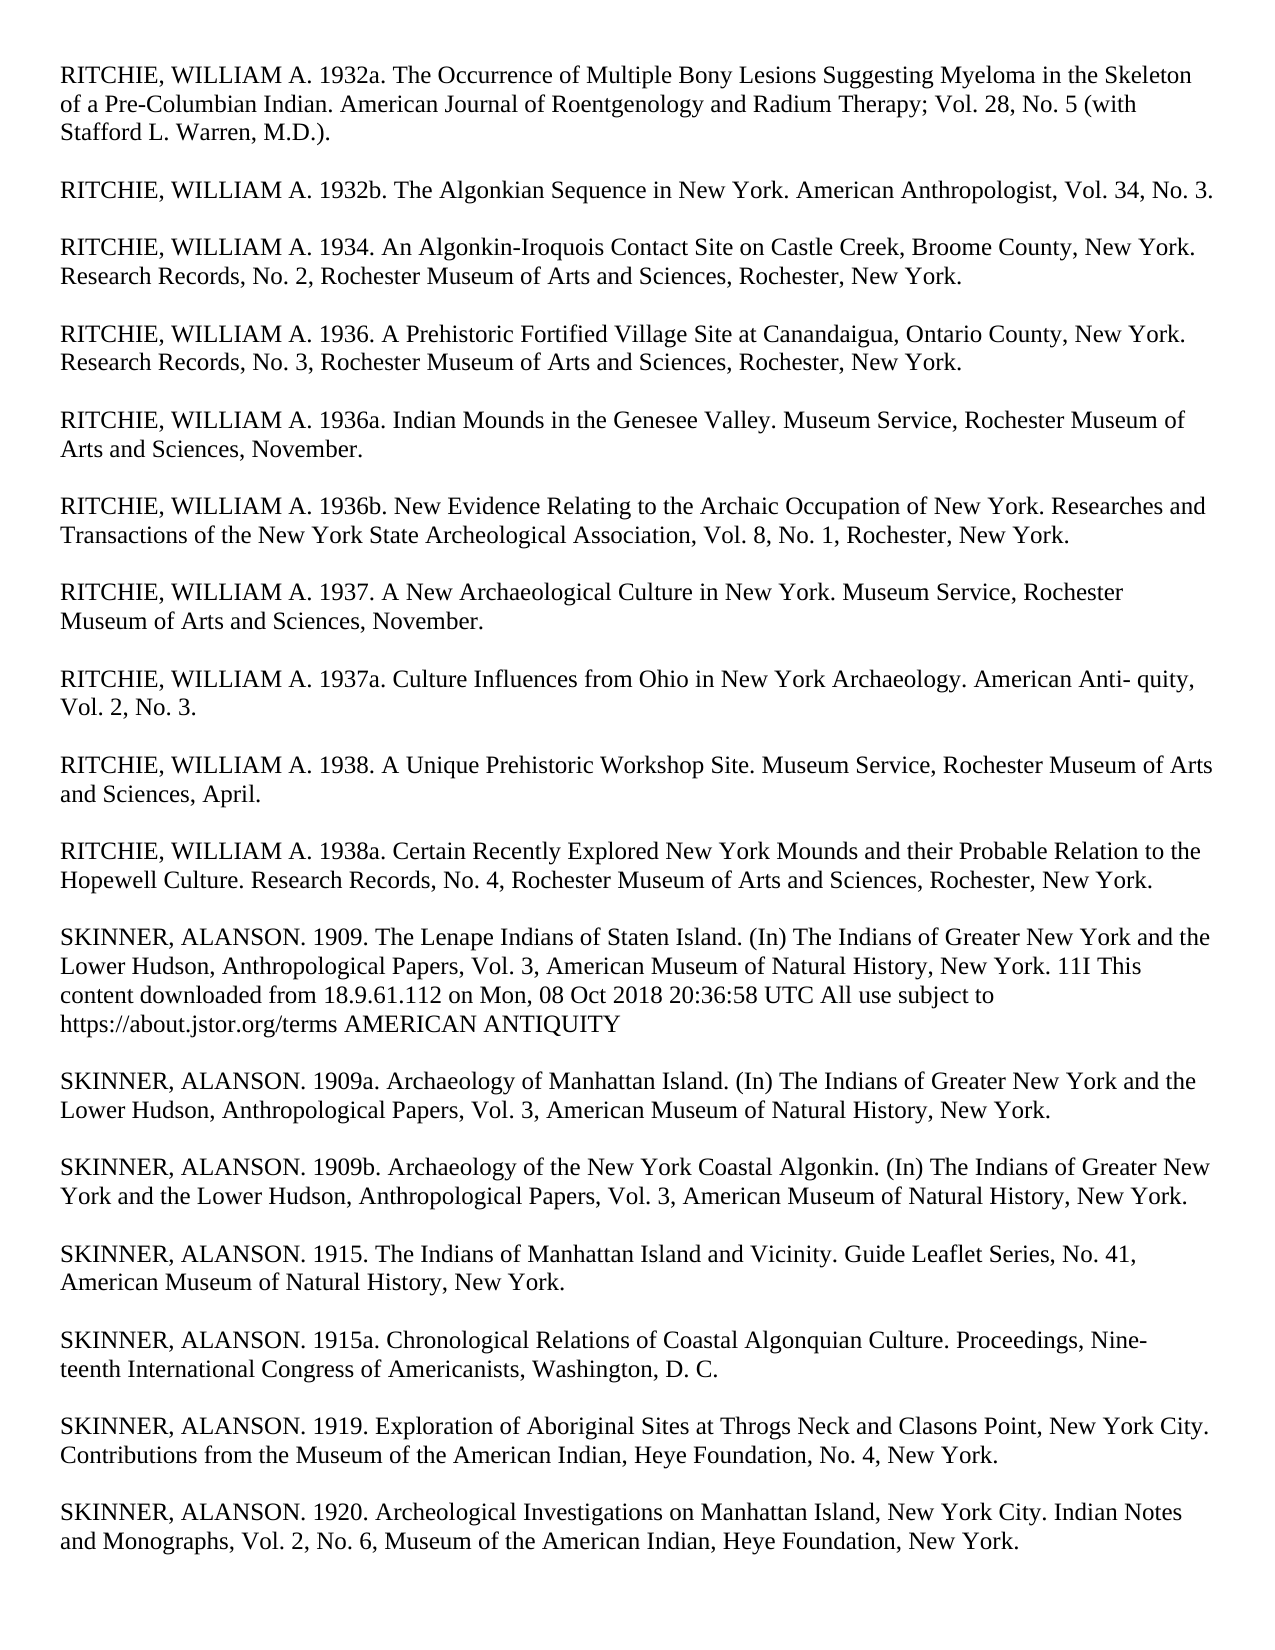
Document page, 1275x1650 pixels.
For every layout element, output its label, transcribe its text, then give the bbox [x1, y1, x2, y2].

text RITCHIE, WILLIAM A. 1937a. Culture Influences from Ohio in New York Archaeology. American Anti- quity, Vol. 2, No. 3. [60, 664, 1215, 721]
text RITCHIE, WILLIAM A. 1932b. The Algonkian Sequence in New York. American Anthropologist, Vol. 34, No. 3. [60, 175, 1215, 204]
text RITCHIE, WILLIAM A. 1936a. Indian Mounds in the Genesee Valley. Museum Service, Rochester Museum of Arts and Sciences, November. [60, 405, 1215, 462]
text SKINNER, ALANSON. 1919. Exploration of Aboriginal Sites at Throgs Neck and Clasons Point, New York City. Contributions from the Museum of the American Indian, Heye Foundation, No. 4, New York. [60, 1411, 1215, 1469]
text RITCHIE, WILLIAM A. 1937. A New Archaeological Culture in New York. Museum Service, Rochester Museum of Arts and Sciences, November. [60, 577, 1215, 635]
text SKINNER, ALANSON. 1920. Archeological Investigations on Manhattan Island, New York City. Indian Notes and Monographs, Vol. 2, No. 6, Museum of the American Indian, Heye Foundation, New York. [60, 1497, 1215, 1555]
text SKINNER, ALANSON. 1909. The Lenape Indians of Staten Island. (In) The Indians of Greater New York and the Lower Hudson, Anthropological Papers, Vol. 3, American Museum of Natural History, New York. 11I This content downloaded from 18.9.61.112 on Mon, 08 Oct 2018 20:36:58 UTC All use subject to https://about.jstor.org/terms AMERICAN ANTIQUITY [60, 922, 1215, 1037]
text RITCHIE, WILLIAM A. 1938. A Unique Prehistoric Workshop Site. Museum Service, Rochester Museum of Arts and Sciences, April. [60, 750, 1215, 807]
text SKINNER, ALANSON. 1915. The Indians of Manhattan Island and Vicinity. Guide Leaflet Series, No. 41, American Museum of Natural History, New York. [60, 1239, 1215, 1296]
text RITCHIE, WILLIAM A. 1936. A Prehistoric Fortified Village Site at Canandaigua, Ontario County, New York. Research Records, No. 3, Rochester Museum of Arts and Sciences, Rochester, New York. [60, 319, 1215, 376]
text RITCHIE, WILLIAM A. 1936b. New Evidence Relating to the Archaic Occupation of New York. Researches and Transactions of the New York State Archeological Association, Vol. 8, No. 1, Rochester, New York. [60, 491, 1215, 549]
text SKINNER, ALANSON. 1909a. Archaeology of Manhattan Island. (In) The Indians of Greater New York and the Lower Hudson, Anthropological Papers, Vol. 3, American Museum of Natural History, New York. [60, 1066, 1215, 1124]
text RITCHIE, WILLIAM A. 1934. An Algonkin-Iroquois Contact Site on Castle Creek, Broome County, New York. Research Records, No. 2, Rochester Museum of Arts and Sciences, Rochester, New York. [60, 232, 1215, 290]
text SKINNER, ALANSON. 1915a. Chronological Relations of Coastal Algonquian Culture. Proceedings, Nine- teenth International Congress of Americanists, Washington, D. C. [60, 1325, 1215, 1382]
text RITCHIE, WILLIAM A. 1932a. The Occurrence of Multiple Bony Lesions Suggesting Myeloma in the Skeleton of a Pre-Columbian Indian. American Journal of Roentgenology and Radium Therapy; Vol. 28, No. 5 (with Stafford L. Warren, M.D.). [60, 60, 1215, 146]
text SKINNER, ALANSON. 1909b. Archaeology of the New York Coastal Algonkin. (In) The Indians of Greater New York and the Lower Hudson, Anthropological Papers, Vol. 3, American Museum of Natural History, New York. [60, 1152, 1215, 1210]
text RITCHIE, WILLIAM A. 1938a. Certain Recently Explored New York Mounds and their Probable Relation to the Hopewell Culture. Research Records, No. 4, Rochester Museum of Arts and Sciences, Rochester, New York. [60, 836, 1215, 894]
